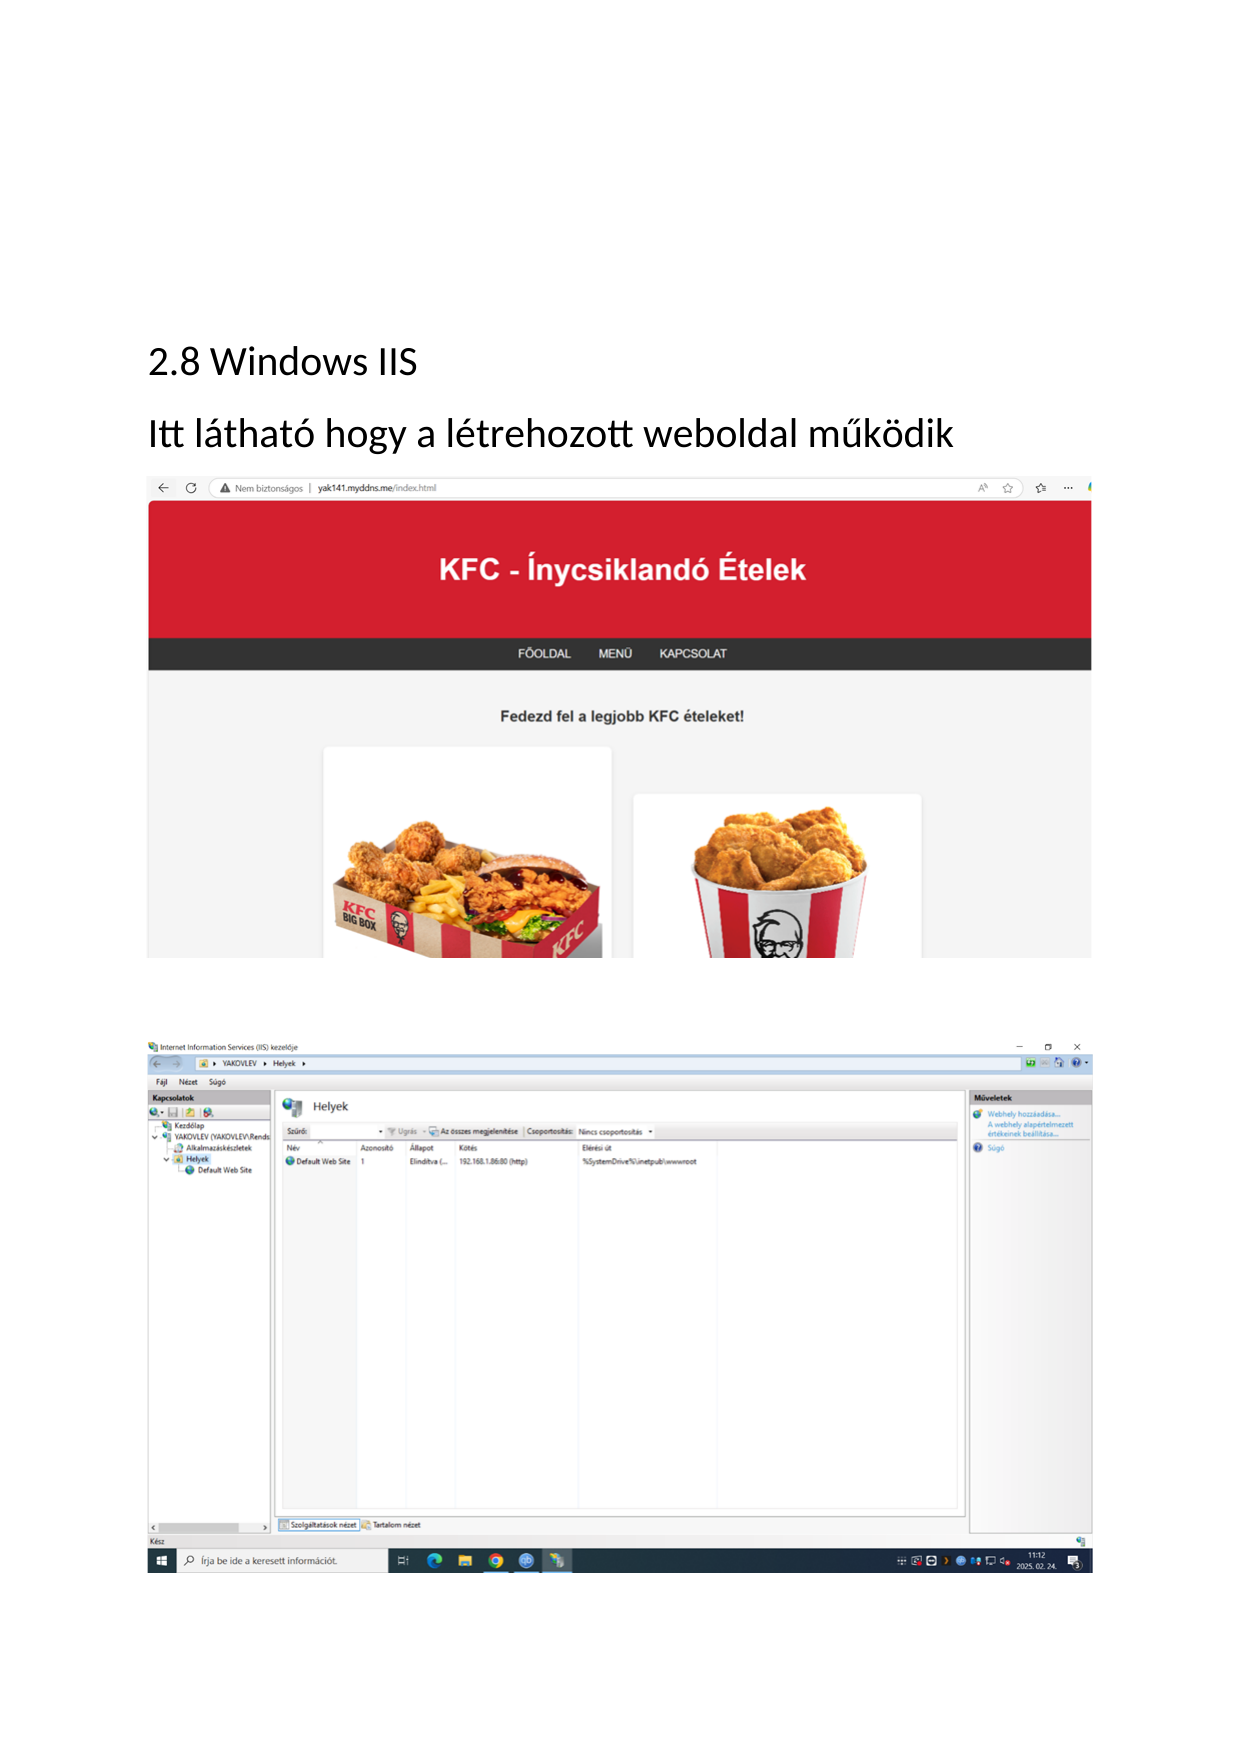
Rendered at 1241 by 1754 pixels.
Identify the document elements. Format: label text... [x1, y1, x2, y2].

picture [146, 476, 1092, 958]
text 2.8 Windows IIS [148, 335, 1093, 386]
picture [147, 1040, 1093, 1573]
text Itt látható hogy a létrehozott weboldal működik [148, 407, 1093, 457]
